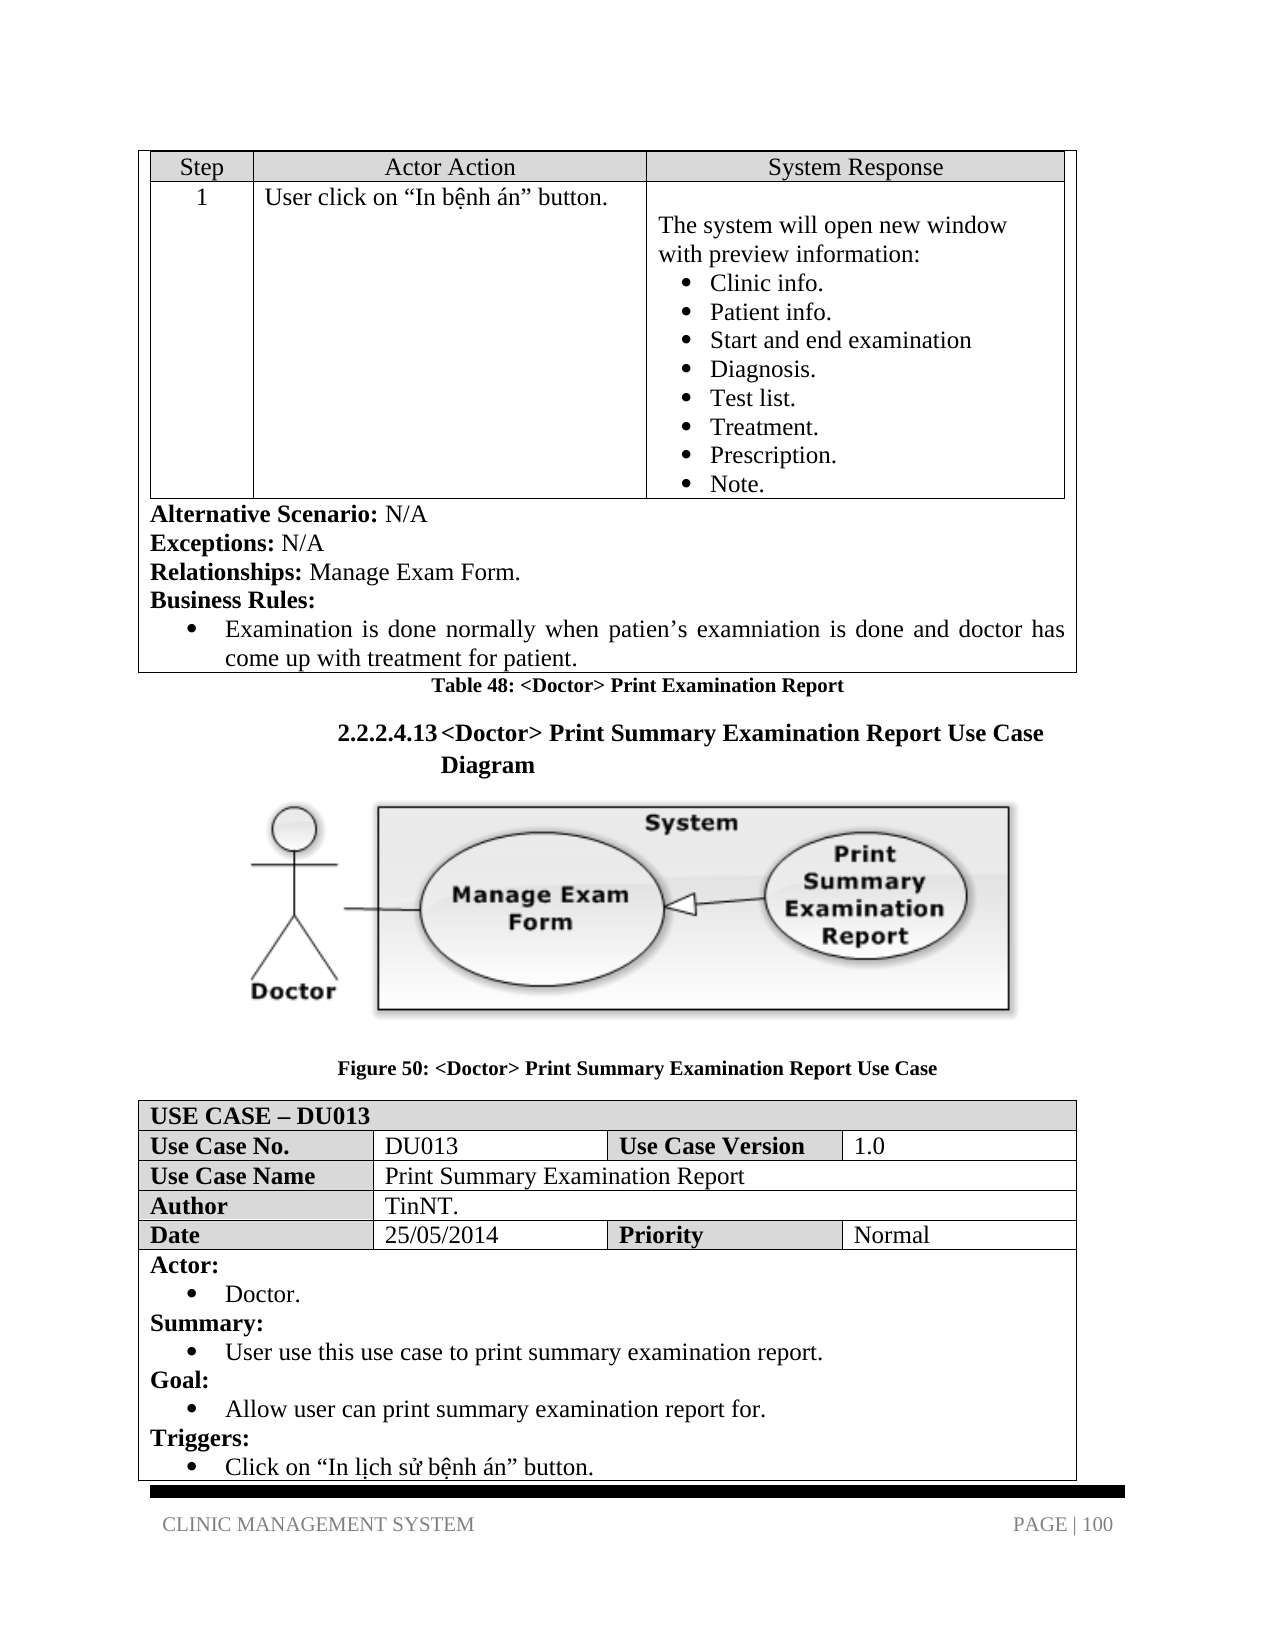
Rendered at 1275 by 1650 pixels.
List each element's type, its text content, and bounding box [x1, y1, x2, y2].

table_cell TinNT. [374, 1191, 1076, 1219]
text Figure 50: <Doctor> Print Summary Examination Report Use Case [150, 1056, 1125, 1079]
table_cell DU013 [374, 1131, 607, 1160]
subtitle <Doctor> Print Summary Examination Report Use Case Diagram [337, 718, 1125, 779]
table_cell Print Summary Examination Report [374, 1161, 1076, 1190]
table_cell Use Case No. [139, 1131, 373, 1160]
table_cell Author [139, 1191, 373, 1219]
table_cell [139, 1250, 1076, 1480]
table_header USE CASE – DU013 [139, 1101, 1076, 1130]
table_cell 1.0 [843, 1131, 1076, 1160]
table_cell Use Case Name [139, 1161, 373, 1190]
picture [250, 783, 1025, 1031]
text Table 48: <Doctor> Print Examination Report [150, 673, 1125, 697]
table_cell Use Case Version [608, 1131, 842, 1160]
table_cell Date [139, 1221, 373, 1249]
table_cell 25/05/2014 [374, 1221, 607, 1249]
table_cell Priority [608, 1221, 842, 1249]
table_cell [139, 151, 1076, 672]
table_cell Normal [843, 1221, 1076, 1249]
